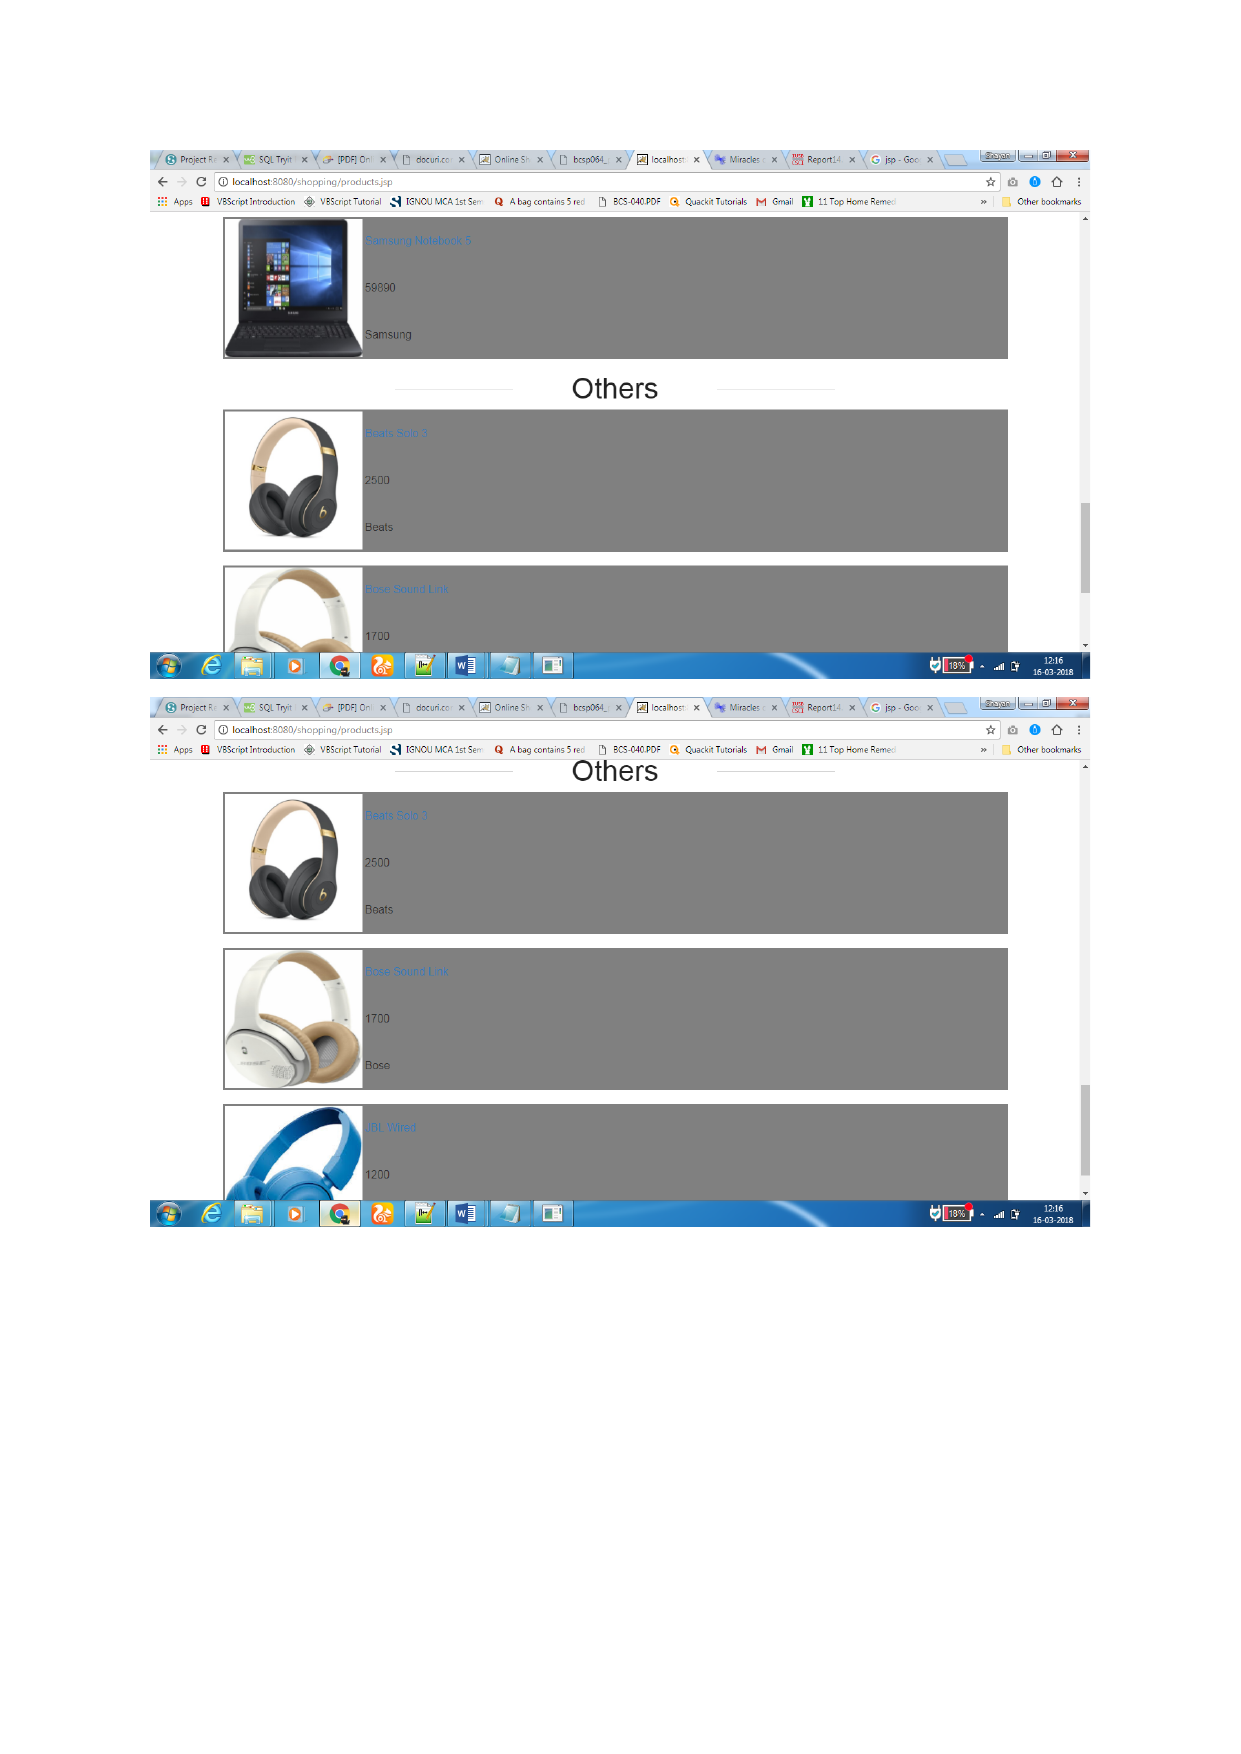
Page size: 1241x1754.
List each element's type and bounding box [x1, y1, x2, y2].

picture [150, 150, 1091, 679]
picture [150, 697, 1091, 1227]
